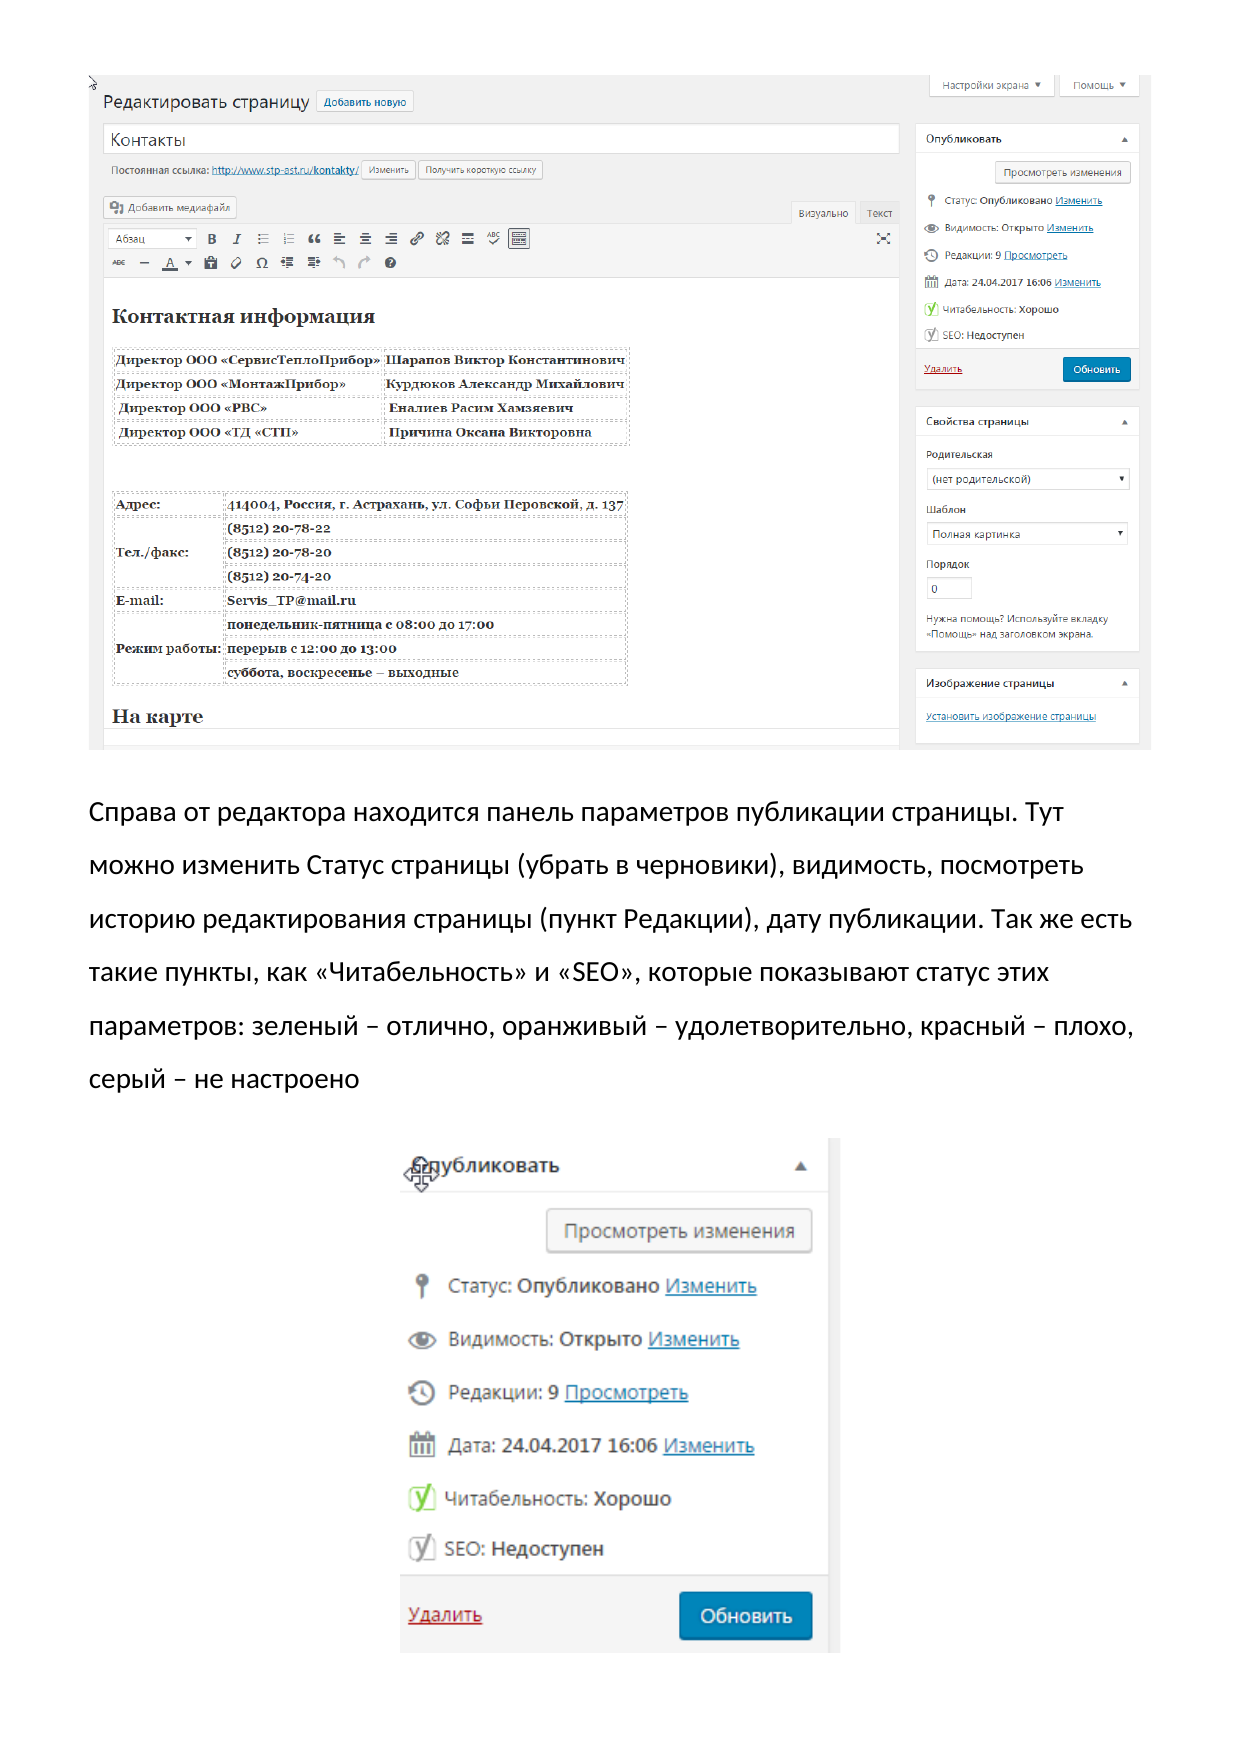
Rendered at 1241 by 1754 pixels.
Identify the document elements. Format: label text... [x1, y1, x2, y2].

picture [400, 1138, 841, 1653]
text Справа от редактора находится панель параметров публикации страницы. Тут можно изменить Статус страницы (убрать в черновики), видимость, посмотреть историю редактирования страницы (пункт Редакции), дату публикации. Так же есть такие пункты, как «Читабельность» и «SEO», которые показывают статус этих параметров: зеленый – отлично, оранживый – удолетворительно, красный – плохо, серый – не настроено [89, 793, 1152, 1096]
picture [88, 75, 1152, 750]
